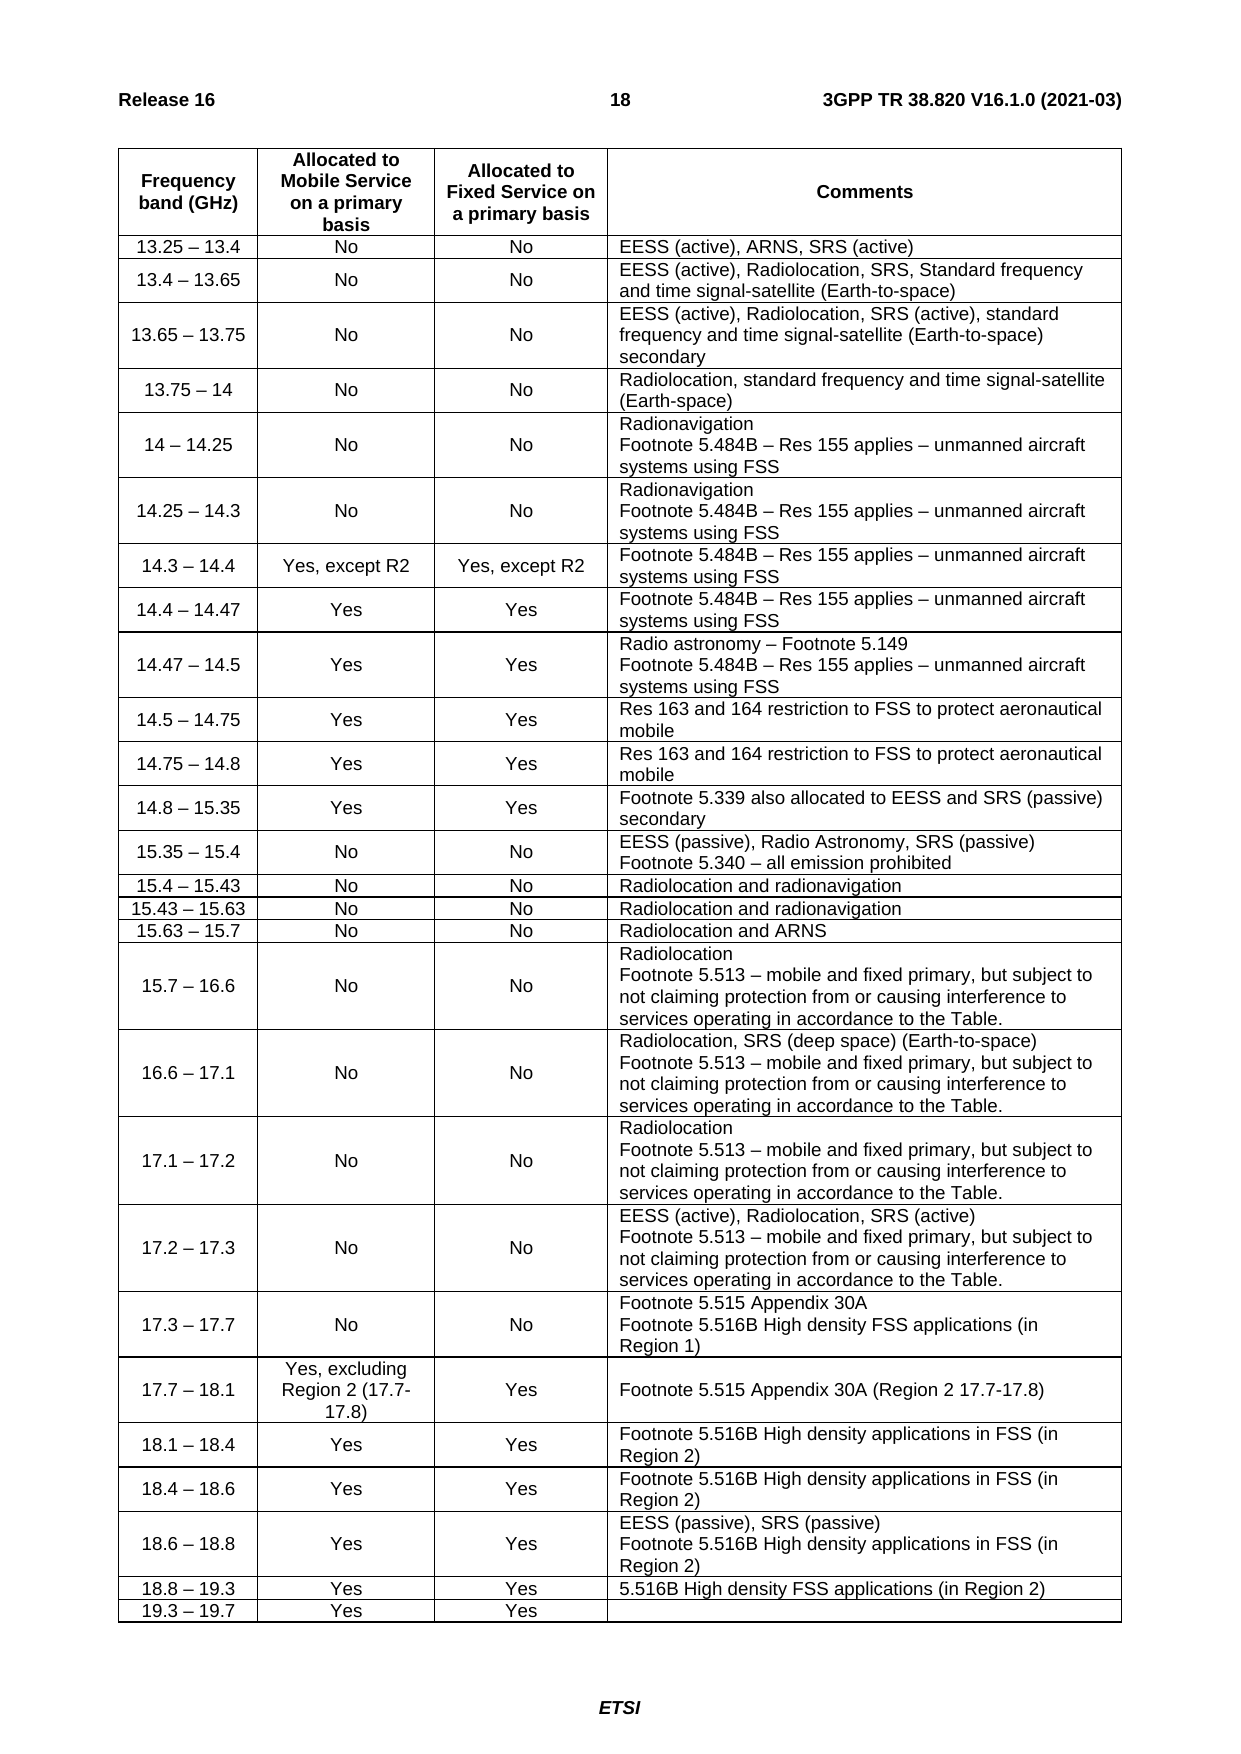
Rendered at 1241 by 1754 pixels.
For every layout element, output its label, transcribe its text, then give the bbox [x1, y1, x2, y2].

table_cell No [435, 259, 607, 302]
table_cell Yes [435, 1423, 607, 1466]
table_cell 13.4 – 13.65 [119, 259, 257, 302]
table_cell 17.3 – 17.7 [119, 1292, 257, 1356]
table_cell Footnote 5.484B – Res 155 applies – unmanned aircraft systems using FSS [608, 588, 1121, 631]
table_cell Yes, except R2 [435, 544, 607, 587]
table_cell Yes [258, 633, 434, 697]
table_cell 13.75 – 14 [119, 369, 257, 412]
table_cell 14.4 – 14.47 [119, 588, 257, 631]
table_cell Yes, except R2 [258, 544, 434, 587]
table_cell 14.3 – 14.4 [119, 544, 257, 587]
table_cell EESS (active), Radiolocation, SRS, Standard frequency and time signal-satellite (Earth-to-space) [608, 259, 1121, 302]
table_cell No [258, 303, 434, 367]
table_cell Radionavigation Footnote 5.484B – Res 155 applies – unmanned aircraft systems using FSS [608, 413, 1121, 477]
table_cell EESS (active), Radiolocation, SRS (active), standard frequency and time signal-satellite (Earth-to-space) secondary [608, 303, 1121, 367]
table_cell Footnote 5.515 Appendix 30A (Region 2 17.7-17.8) [608, 1358, 1121, 1422]
table_cell 14.25 – 14.3 [119, 478, 257, 543]
table_cell No [258, 875, 434, 896]
table_cell No [435, 478, 607, 543]
table_cell Yes [258, 786, 434, 829]
table_cell 19.3 – 19.7 [119, 1600, 257, 1621]
table_cell No [258, 413, 434, 477]
table_cell Footnote 5.484B – Res 155 applies – unmanned aircraft systems using FSS [608, 544, 1121, 587]
table_cell Radiolocation and radionavigation [608, 898, 1121, 919]
table_cell Res 163 and 164 restriction to FSS to protect aeronautical mobile [608, 698, 1121, 741]
table_cell Yes [435, 1577, 607, 1599]
table_cell 14.75 – 14.8 [119, 742, 257, 785]
table_cell EESS (passive), SRS (passive) Footnote 5.516B High density applications in FSS (in Region 2) [608, 1512, 1121, 1576]
table_cell 14.47 – 14.5 [119, 633, 257, 697]
table_cell 18.4 – 18.6 [119, 1468, 257, 1511]
table_cell Yes, excluding Region 2 (17.7-17.8) [258, 1358, 434, 1422]
table_cell 15.63 – 15.7 [119, 920, 257, 942]
table_cell EESS (active), ARNS, SRS (active) [608, 236, 1121, 257]
table_cell 14 – 14.25 [119, 413, 257, 477]
table_cell Yes [435, 786, 607, 829]
table_cell No [258, 1030, 434, 1116]
table_cell Yes [435, 1512, 607, 1576]
table_cell 13.65 – 13.75 [119, 303, 257, 367]
table_cell Footnote 5.515 Appendix 30A Footnote 5.516B High density FSS applications (in Region 1) [608, 1292, 1121, 1356]
table_cell Yes [258, 1600, 434, 1621]
table_cell Yes [258, 1468, 434, 1511]
table_cell No [258, 478, 434, 543]
table_cell No [435, 236, 607, 257]
table_cell Radiolocation, SRS (deep space) (Earth-to-space) Footnote 5.513 – mobile and fixed primary, but subject to not claiming protection from or causing interference to services operating in accordance to the Table. [608, 1030, 1121, 1116]
table_cell Footnote 5.516B High density applications in FSS (in Region 2) [608, 1423, 1121, 1466]
table_cell No [435, 898, 607, 919]
table_cell No [435, 1205, 607, 1291]
table_cell 15.7 – 16.6 [119, 943, 257, 1029]
table_cell 18.6 – 18.8 [119, 1512, 257, 1576]
table_cell Yes [258, 1512, 434, 1576]
table_cell Yes [258, 1423, 434, 1466]
table_cell No [258, 259, 434, 302]
table_cell No [435, 1292, 607, 1356]
table_cell No [258, 1292, 434, 1356]
table_cell Footnote 5.339 also allocated to EESS and SRS (passive) secondary [608, 786, 1121, 829]
table_header Frequency band (GHz) [119, 149, 257, 235]
table_cell Yes [435, 1600, 607, 1621]
table_cell 5.516B High density FSS applications (in Region 2) [608, 1577, 1121, 1599]
table_cell No [435, 303, 607, 367]
table_cell No [258, 1205, 434, 1291]
table_cell [608, 1600, 1121, 1621]
table_cell No [435, 831, 607, 874]
table_cell EESS (active), Radiolocation, SRS (active) Footnote 5.513 – mobile and fixed primary, but subject to not claiming protection from or causing interference to services operating in accordance to the Table. [608, 1205, 1121, 1291]
table_cell No [258, 898, 434, 919]
table_cell No [435, 1030, 607, 1116]
table_cell 17.7 – 18.1 [119, 1358, 257, 1422]
table_cell 13.25 – 13.4 [119, 236, 257, 257]
table_cell Radiolocation and radionavigation [608, 875, 1121, 896]
table_cell Yes [435, 588, 607, 631]
table_cell No [435, 369, 607, 412]
table_cell 18.1 – 18.4 [119, 1423, 257, 1466]
table_cell 18.8 – 19.3 [119, 1577, 257, 1599]
table_cell 15.4 – 15.43 [119, 875, 257, 896]
table_cell Yes [258, 698, 434, 741]
table_cell 14.5 – 14.75 [119, 698, 257, 741]
table_header Allocated to Mobile Service on a primary basis [258, 149, 434, 235]
table_cell Yes [435, 633, 607, 697]
table_cell 15.35 – 15.4 [119, 831, 257, 874]
table_cell Yes [258, 588, 434, 631]
table_cell 17.1 – 17.2 [119, 1117, 257, 1203]
table_cell Yes [435, 1468, 607, 1511]
table_cell Res 163 and 164 restriction to FSS to protect aeronautical mobile [608, 742, 1121, 785]
table_cell Radiolocation, standard frequency and time signal-satellite (Earth-space) [608, 369, 1121, 412]
table_cell Radiolocation Footnote 5.513 – mobile and fixed primary, but subject to not claiming protection from or causing interference to services operating in accordance to the Table. [608, 943, 1121, 1029]
table_cell 17.2 – 17.3 [119, 1205, 257, 1291]
table_cell 16.6 – 17.1 [119, 1030, 257, 1116]
table_cell Radiolocation Footnote 5.513 – mobile and fixed primary, but subject to not claiming protection from or causing interference to services operating in accordance to the Table. [608, 1117, 1121, 1203]
table_header Comments [608, 149, 1121, 235]
table_cell No [435, 943, 607, 1029]
table_cell No [435, 413, 607, 477]
table_cell 15.43 – 15.63 [119, 898, 257, 919]
table_cell No [435, 920, 607, 942]
table_cell No [258, 1117, 434, 1203]
table_cell 14.8 – 15.35 [119, 786, 257, 829]
table_cell Radionavigation Footnote 5.484B – Res 155 applies – unmanned aircraft systems using FSS [608, 478, 1121, 543]
table_cell No [258, 236, 434, 257]
table_cell No [258, 920, 434, 942]
table_cell No [435, 1117, 607, 1203]
table_cell Radiolocation and ARNS [608, 920, 1121, 942]
table_cell Footnote 5.516B High density applications in FSS (in Region 2) [608, 1468, 1121, 1511]
table_cell Radio astronomy – Footnote 5.149 Footnote 5.484B – Res 155 applies – unmanned aircraft systems using FSS [608, 633, 1121, 697]
table_cell No [258, 943, 434, 1029]
table_cell No [258, 369, 434, 412]
table_cell Yes [258, 742, 434, 785]
table_cell Yes [258, 1577, 434, 1599]
table_header Allocated to Fixed Service on a primary basis [435, 149, 607, 235]
table_cell Yes [435, 698, 607, 741]
table_cell No [435, 875, 607, 896]
table_cell Yes [435, 1358, 607, 1422]
table_cell No [258, 831, 434, 874]
table_cell EESS (passive), Radio Astronomy, SRS (passive) Footnote 5.340 – all emission prohibited [608, 831, 1121, 874]
table_cell Yes [435, 742, 607, 785]
